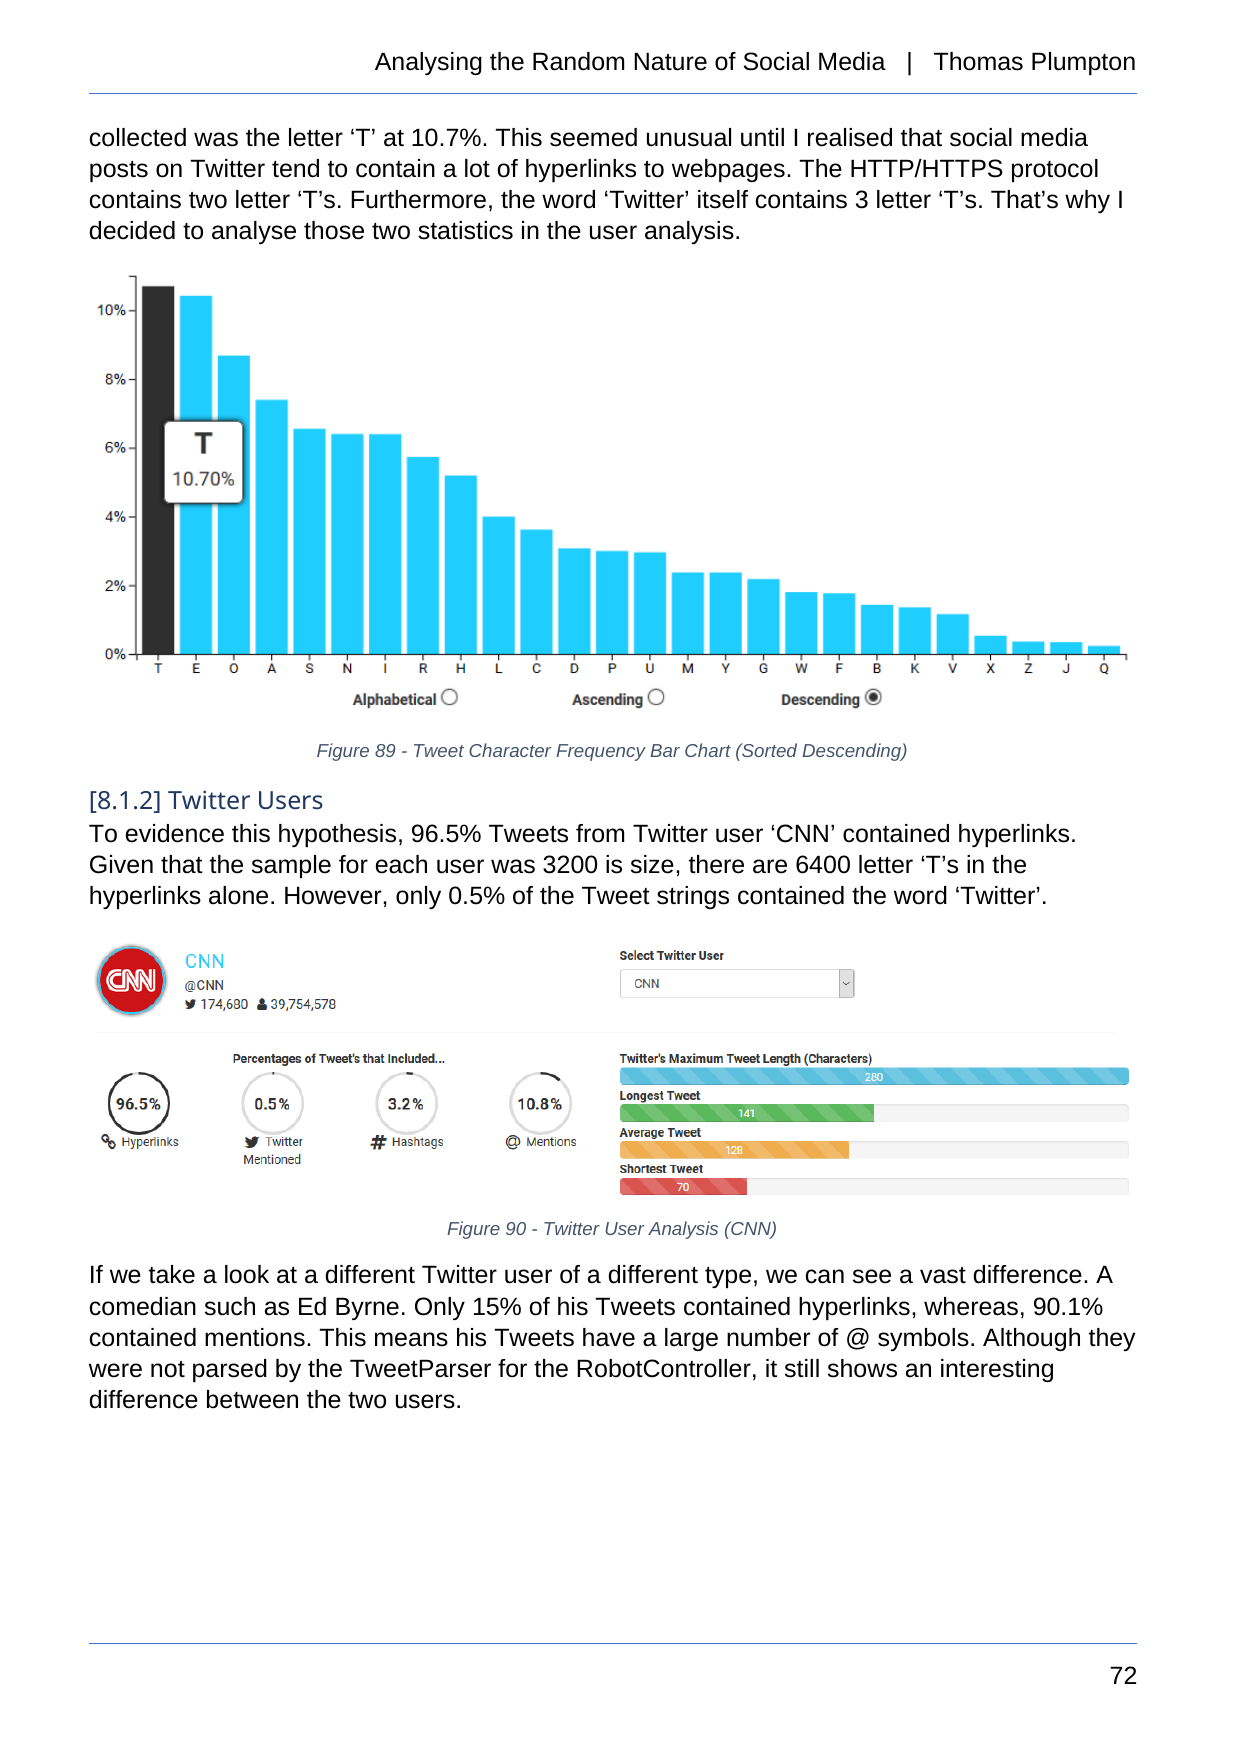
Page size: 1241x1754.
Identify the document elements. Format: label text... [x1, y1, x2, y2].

text If we take a look at a different Twitter user of a different type, we can see a vast difference. A comedian such as Ed Byrne. Only 15% of his Tweets contained hyperlinks, whereas, 90.1% contained mentions. This means his Tweets have a large number of @ symbols. Although they were not parsed by the TweetParser for the RobotController, it still shows an interesting difference between the two users. [89, 1261, 1137, 1413]
picture [88, 263, 1137, 721]
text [89, 122, 1137, 244]
text To evidence this hypothesis, 96.5% Tweets from Twitter user ‘CNN’ contained hyperlinks. Given that the sample for each user was 3200 is size, there are 6400 letter ‘T’s in the hyperlinks alone. However, only 0.5% of the Tweet strings contained the word ‘Twitter’. [89, 819, 1137, 910]
picture [88, 928, 1137, 1200]
subtitle [8.1.2] Twitter Users [89, 782, 1137, 816]
